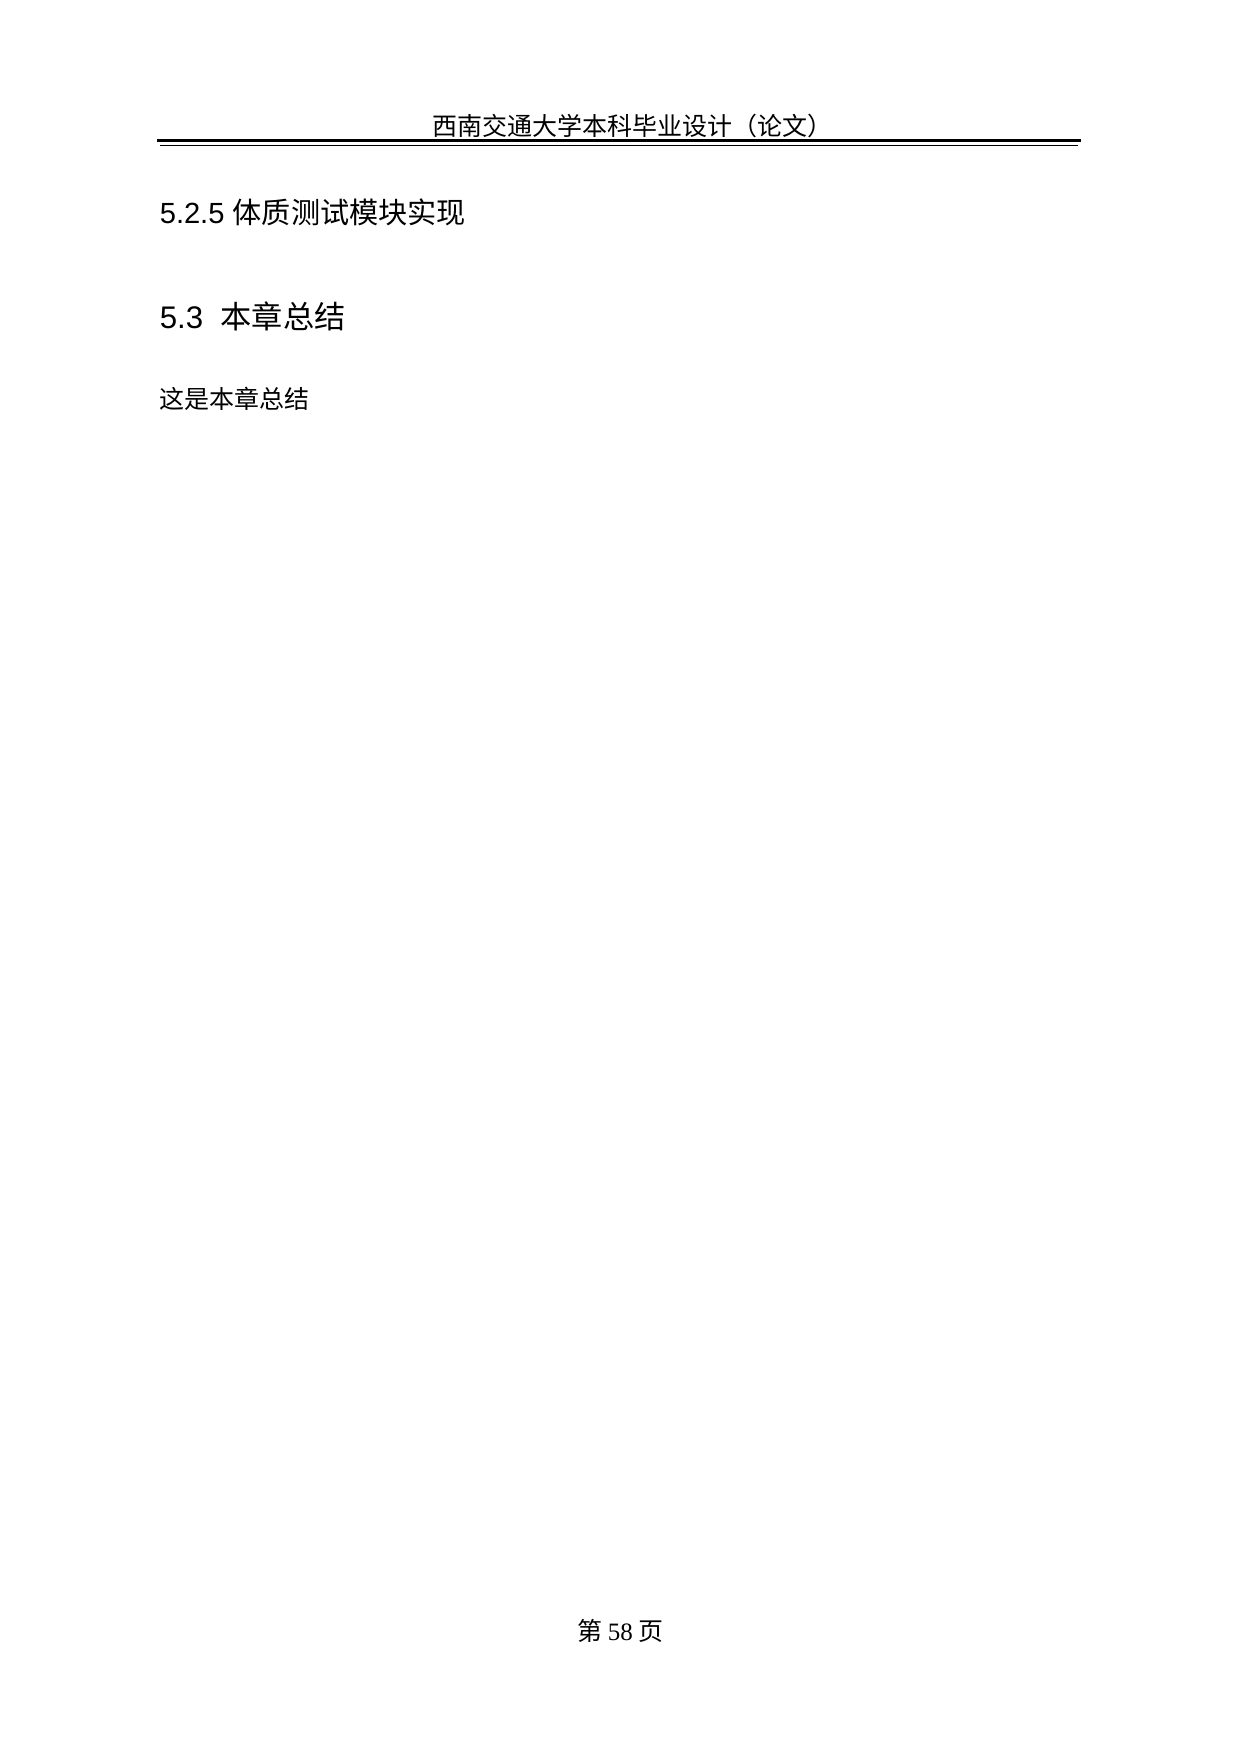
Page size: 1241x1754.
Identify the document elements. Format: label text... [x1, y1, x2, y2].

subtitle 本章总结 [159, 273, 1081, 356]
text 这是本章总结 [159, 377, 1081, 419]
subtitle 体质测试模块实现 [159, 169, 1081, 252]
